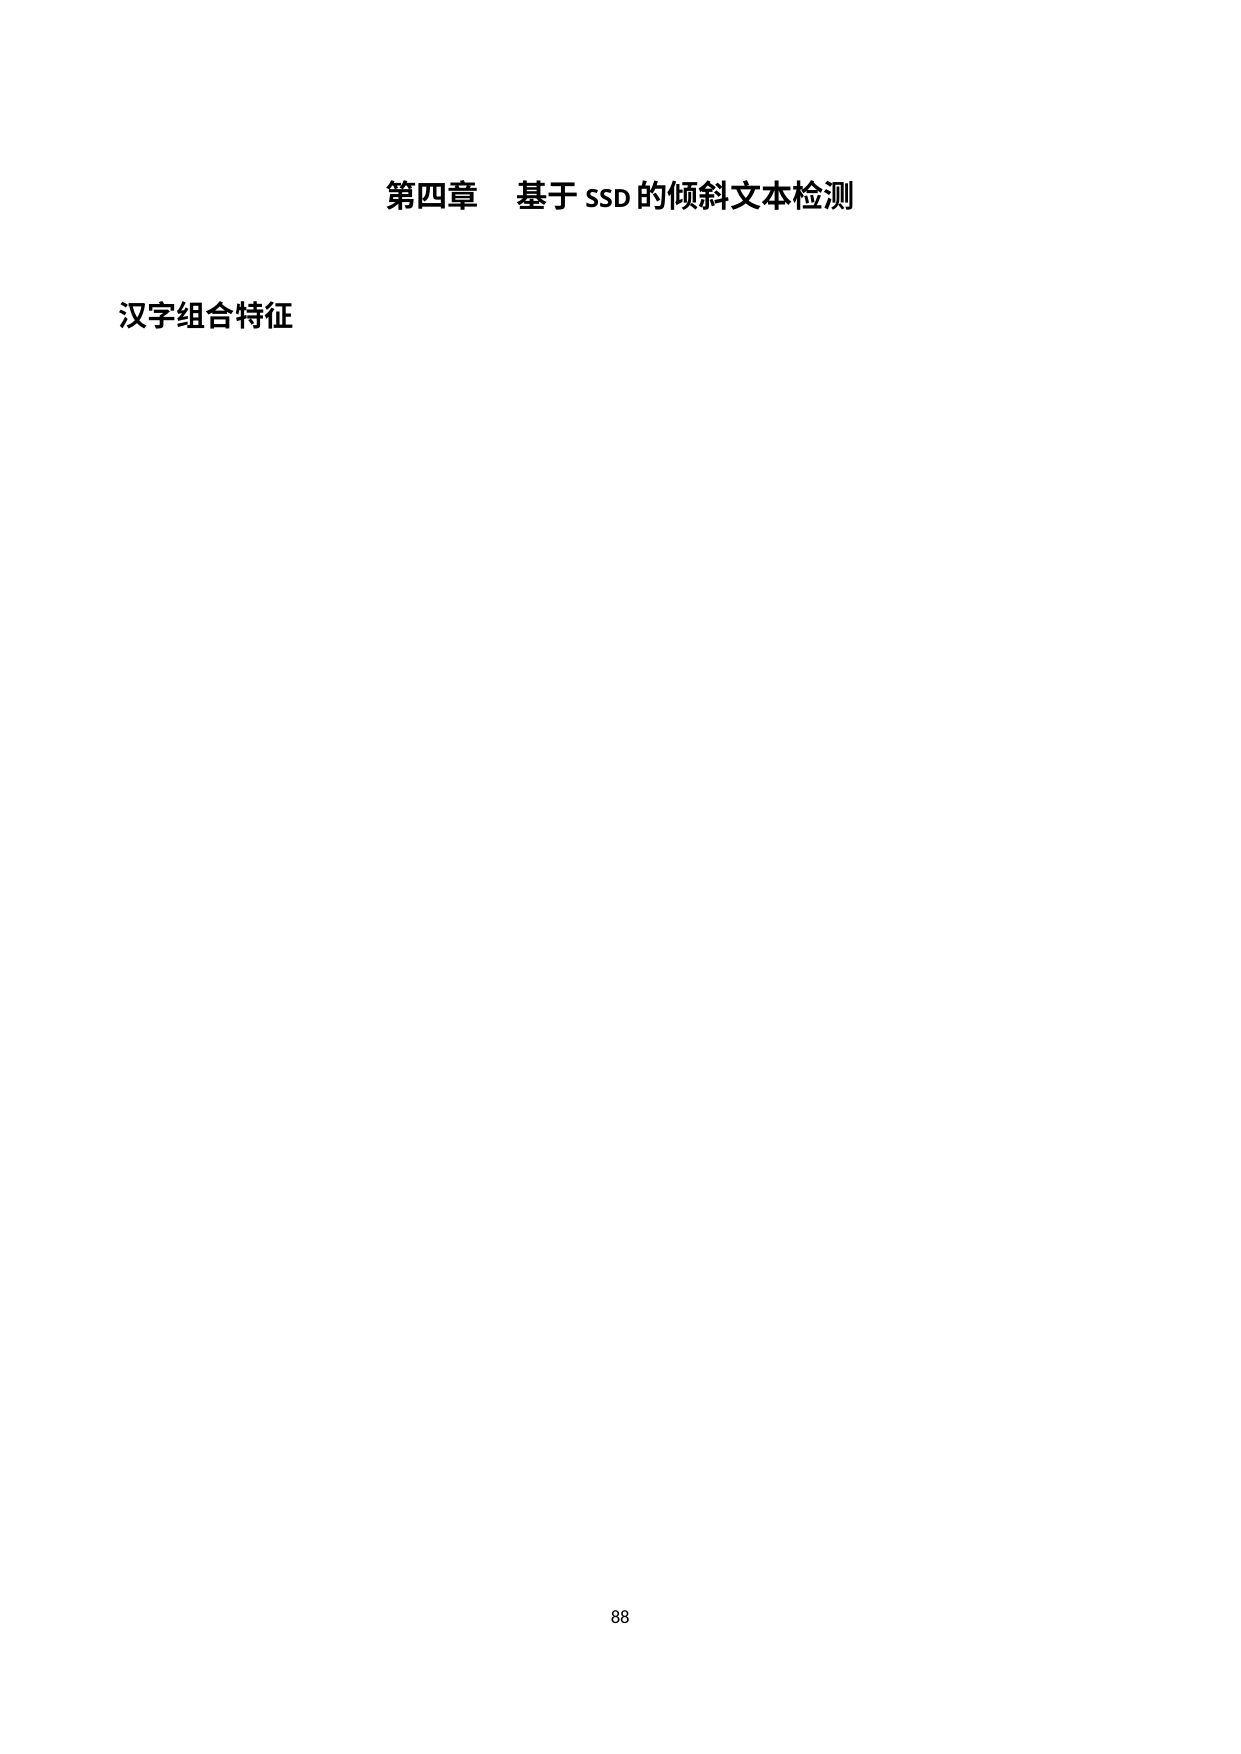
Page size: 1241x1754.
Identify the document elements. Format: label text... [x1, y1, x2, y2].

subtitle 汉字组合特征 [118, 281, 1100, 346]
subtitle 基于SSD的倾斜文本检测 [118, 161, 1122, 226]
